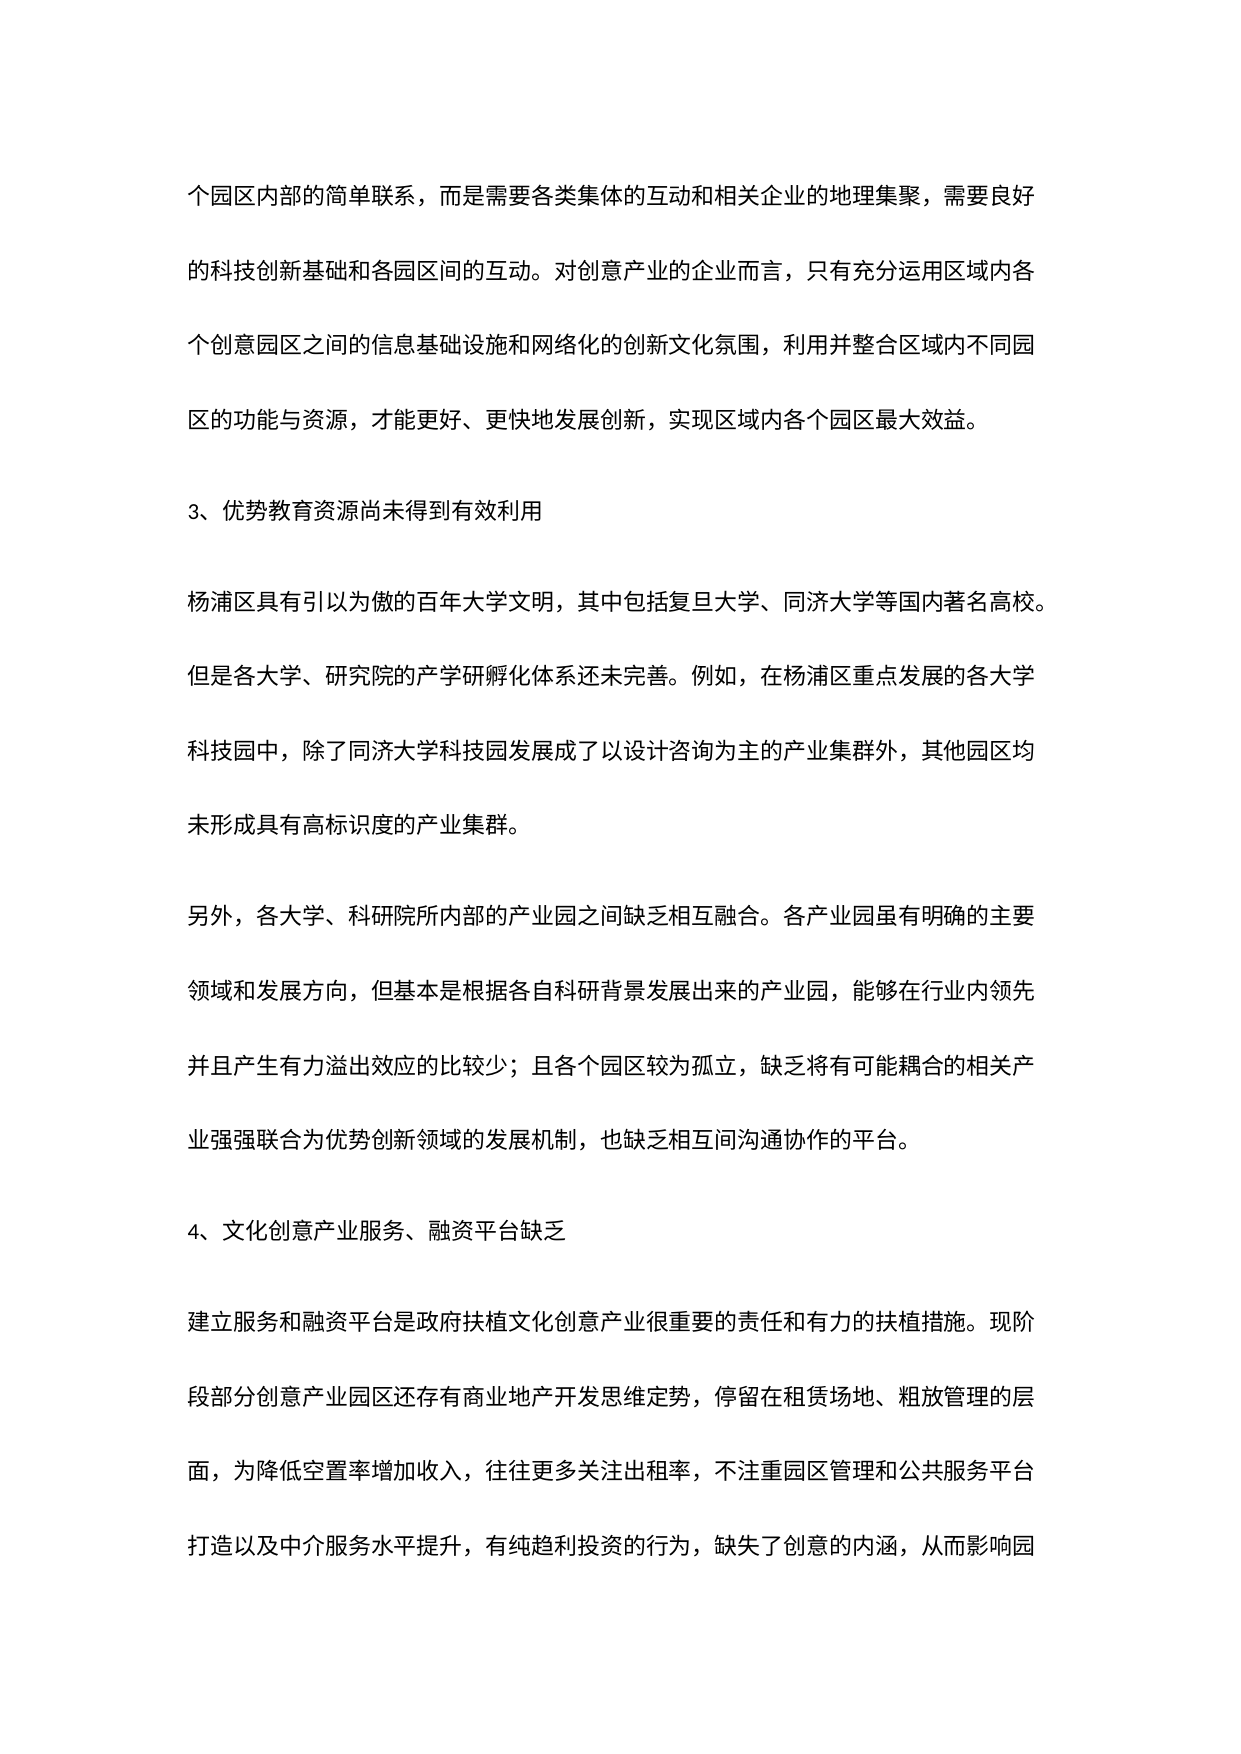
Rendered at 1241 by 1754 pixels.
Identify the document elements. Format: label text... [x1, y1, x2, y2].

text 3、优势教育资源尚未得到有效利用 [187, 477, 1053, 542]
text 杨浦区具有引以为傲的百年大学文明，其中包括复旦大学、同济大学等国内著名高校。但是各大学、研究院的产学研孵化体系还未完善。例如，在杨浦区重点发展的各大学科技园中，除了同济大学科技园发展成了以设计咨询为主的产业集群外，其他园区均未形成具有高标识度的产业集群。 [187, 567, 1053, 857]
text 另外，各大学、科研院所内部的产业园之间缺乏相互融合。各产业园虽有明确的主要领域和发展方向，但基本是根据各自科研背景发展出来的产业园，能够在行业内领先并且产生有力溢出效应的比较少；且各个园区较为孤立，缺乏将有可能耦合的相关产业强强联合为优势创新领域的发展机制，也缺乏相互间沟通协作的平台。 [187, 882, 1053, 1171]
text 4、文化创意产业服务、融资平台缺乏 [187, 1197, 1053, 1262]
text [187, 162, 1053, 451]
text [187, 1288, 1053, 1577]
